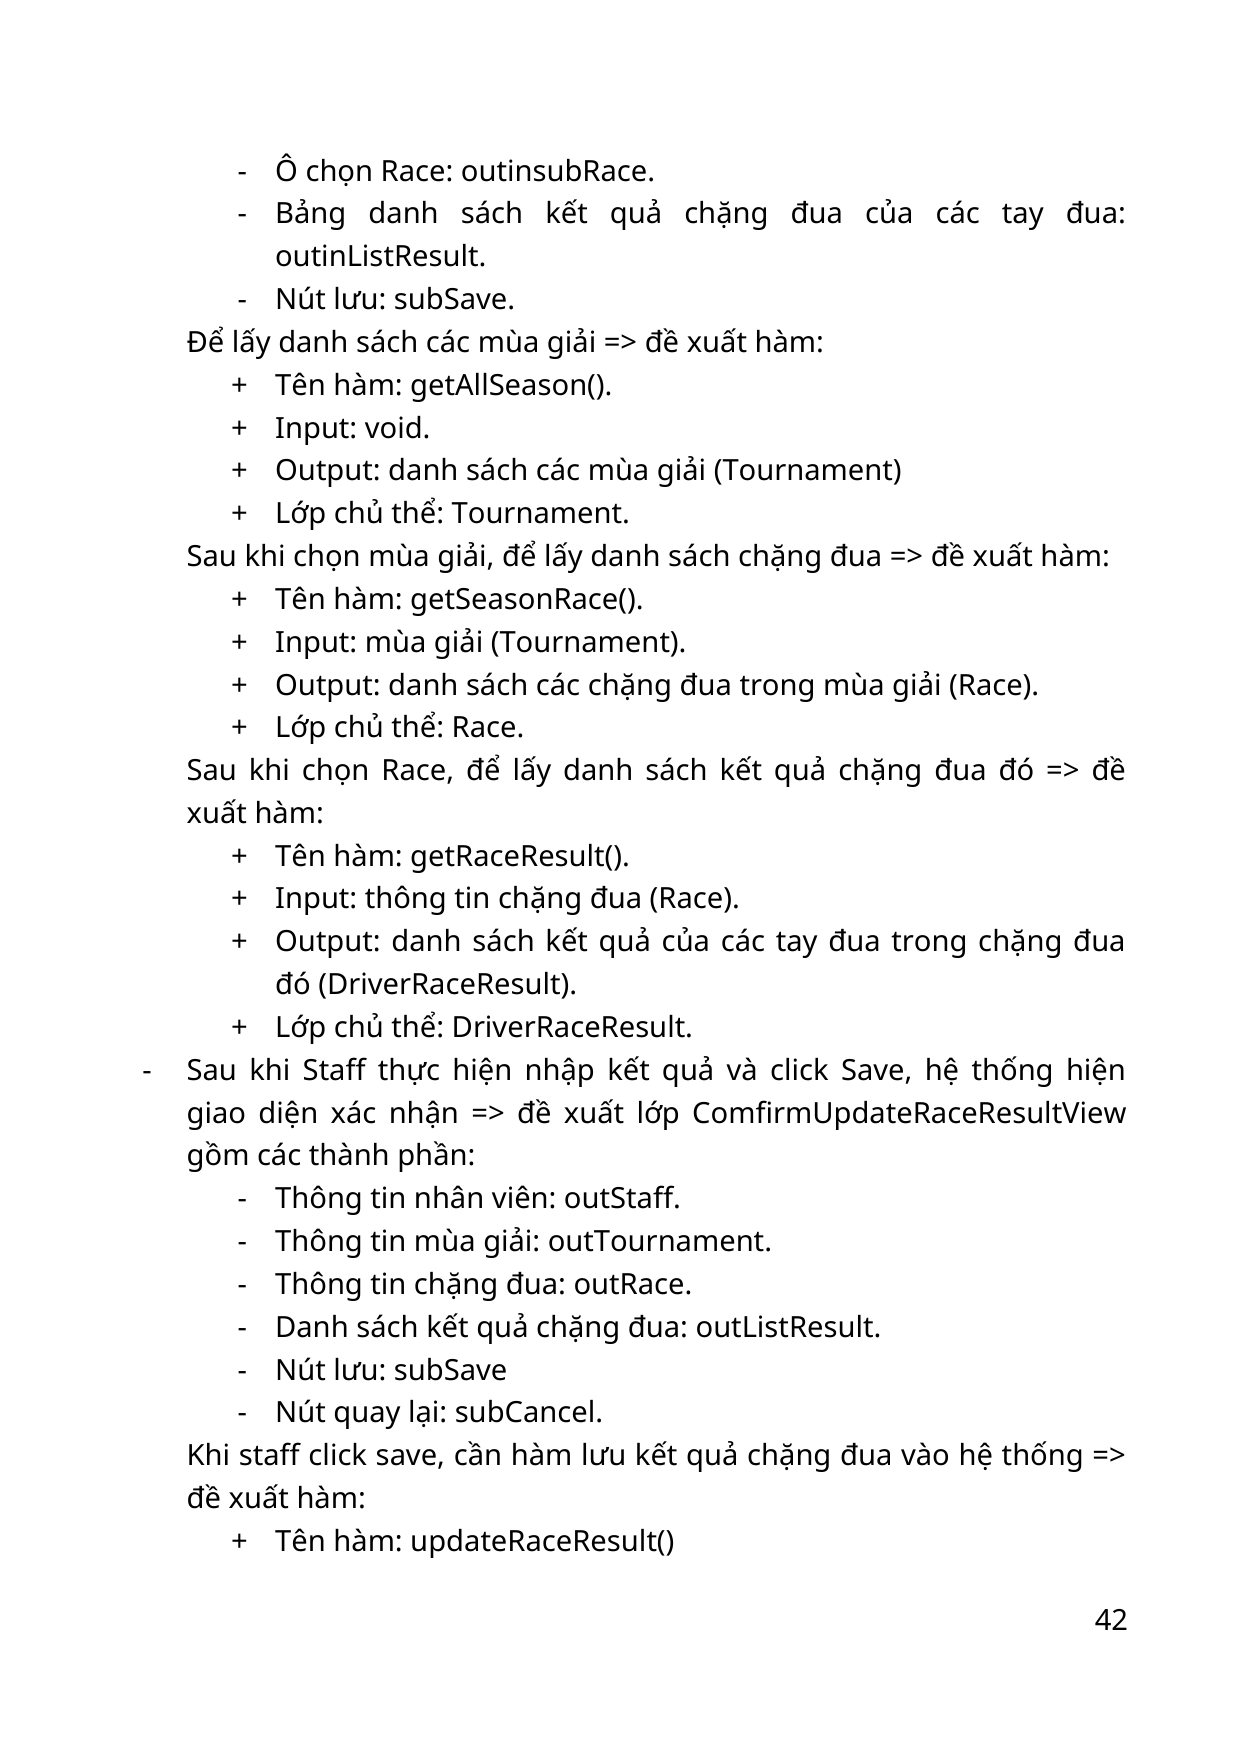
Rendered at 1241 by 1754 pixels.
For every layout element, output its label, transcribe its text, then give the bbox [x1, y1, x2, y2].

list Nút lưu: subSave. [237, 278, 1128, 318]
list Nút lưu: subSave [237, 1349, 1128, 1388]
list Tên hàm: getAllSeason(). [231, 364, 1128, 404]
list Sau khi Staff thực hiện nhập kết quả và click Save, hệ thống hiện giao diện xác nhận => đề xuất lớp ComfirmUpdateRaceResultView gồm các thành phần: [142, 1049, 1128, 1174]
list Khi staff click save, cần hàm lưu kết quả chặng đua vào hệ thống => đề xuất hàm: [186, 1434, 1128, 1517]
list Input: thông tin chặng đua (Race). [231, 878, 1128, 917]
list Bảng danh sách kết quả chặng đua của các tay đua: outinListResult. [237, 193, 1128, 275]
list Input: void. [231, 407, 1128, 447]
list Nút quay lại: subCancel. [237, 1392, 1128, 1431]
list Danh sách kết quả chặng đua: outListResult. [237, 1306, 1128, 1346]
list Thông tin mùa giải: outTournament. [237, 1220, 1128, 1260]
list Lớp chủ thể: DriverRaceResult. [231, 1006, 1128, 1046]
list Output: danh sách các mùa giải (Tournament) [231, 450, 1128, 489]
list Output: danh sách các chặng đua trong mùa giải (Race). [231, 664, 1128, 703]
list Tên hàm: getRaceResult(). [231, 835, 1128, 875]
list Thông tin nhân viên: outStaff. [237, 1177, 1128, 1217]
list Ô chọn Race: outinsubRace. [237, 150, 1128, 190]
list Input: mùa giải (Tournament). [231, 621, 1128, 661]
list Để lấy danh sách các mùa giải => đề xuất hàm: [186, 321, 1128, 361]
list Lớp chủ thể: Tournament. [231, 492, 1128, 532]
list Tên hàm: updateRaceResult() [231, 1520, 1128, 1560]
list Sau khi chọn mùa giải, để lấy danh sách chặng đua => đề xuất hàm: [186, 535, 1128, 575]
list Lớp chủ thể: Race. [231, 707, 1128, 746]
list Output: danh sách kết quả của các tay đua trong chặng đua đó (DriverRaceResult). [231, 921, 1128, 1003]
list Thông tin chặng đua: outRace. [237, 1263, 1128, 1303]
list Tên hàm: getSeasonRace(). [231, 578, 1128, 618]
list Sau khi chọn Race, để lấy danh sách kết quả chặng đua đó => đề xuất hàm: [186, 749, 1128, 832]
